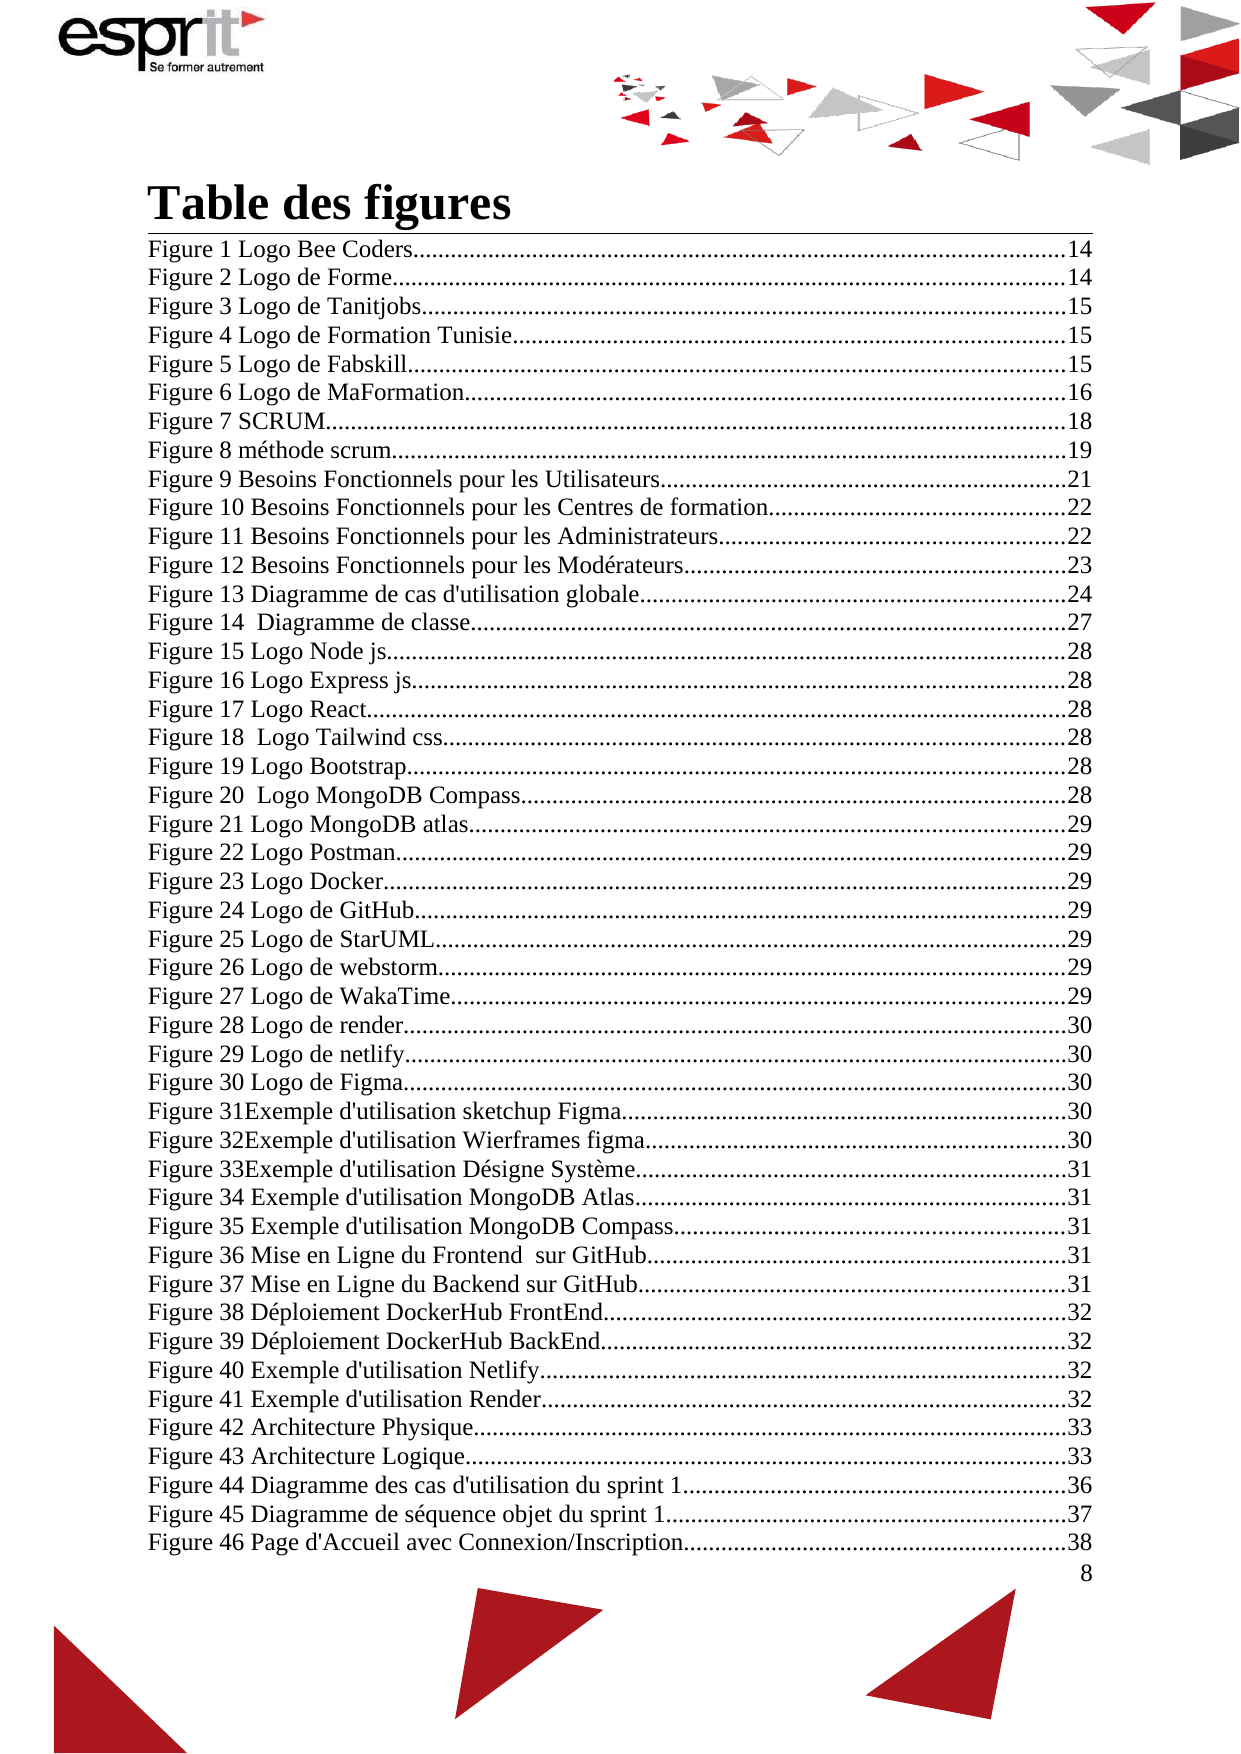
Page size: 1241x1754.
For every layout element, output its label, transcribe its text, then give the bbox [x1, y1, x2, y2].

text Figure 8 méthode scrum 19 [148, 435, 1093, 464]
text Figure 7 SCRUM 18 [148, 406, 1093, 435]
text Table des figures [148, 173, 1093, 233]
text Figure 21 Logo MongoDB atlas 29 [148, 809, 1093, 837]
text Figure 39 Déploiement DockerHub BackEnd 32 [148, 1326, 1093, 1355]
text Figure 43 Architecture Logique 33 [148, 1441, 1093, 1470]
text Figure 9 Besoins Fonctionnels pour les Utilisateurs 21 [148, 464, 1093, 492]
text Figure 37 Mise en Ligne du Backend sur GitHub 31 [148, 1269, 1093, 1297]
text Figure 24 Logo de GitHub 29 [148, 895, 1093, 924]
text Figure 40 Exemple d'utilisation Netlify 32 [148, 1355, 1093, 1384]
text Figure 46 Page d'Accueil avec Connexion/Inscription 38 [148, 1527, 1093, 1556]
text Figure 44 Diagramme des cas d'utilisation du sprint 1 36 [148, 1470, 1093, 1499]
text Figure 42 Architecture Physique 33 [148, 1412, 1093, 1441]
text Figure 45 Diagramme de séquence objet du sprint 1 37 [148, 1499, 1093, 1527]
text Figure 14 Diagramme de classe 27 [148, 607, 1093, 636]
text Figure 41 Exemple d'utilisation Render 32 [148, 1384, 1093, 1412]
text Figure 13 Diagramme de cas d'utilisation globale 24 [148, 579, 1093, 607]
picture [613, 0, 1241, 167]
text Figure 29 Logo de netlify 30 [148, 1039, 1093, 1067]
text Figure 35 Exemple d'utilisation MongoDB Compass 31 [148, 1211, 1093, 1240]
text Figure 17 Logo React 28 [148, 694, 1093, 722]
text Figure 4 Logo de Formation Tunisie 15 [148, 320, 1093, 349]
text Figure 28 Logo de render 30 [148, 1010, 1093, 1039]
text Figure 23 Logo Docker 29 [148, 866, 1093, 895]
picture [54, 7, 269, 75]
text Figure 1 Logo Bee Coders 14 [148, 234, 1093, 262]
text Figure 32Exemple d'utilisation Wierframes figma 30 [148, 1125, 1093, 1154]
text Figure 26 Logo de webstorm 29 [148, 952, 1093, 981]
text Figure 27 Logo de WakaTime 29 [148, 981, 1093, 1010]
text Figure 11 Besoins Fonctionnels pour les Administrateurs 22 [148, 521, 1093, 550]
text Figure 38 Déploiement DockerHub FrontEnd 32 [148, 1297, 1093, 1326]
text Figure 20 Logo MongoDB Compass 28 [148, 780, 1093, 809]
text Figure 18 Logo Tailwind css 28 [148, 722, 1093, 751]
text Figure 22 Logo Postman 29 [148, 837, 1093, 866]
text Figure 34 Exemple d'utilisation MongoDB Atlas 31 [148, 1182, 1093, 1211]
text Figure 10 Besoins Fonctionnels pour les Centres de formation 22 [148, 492, 1093, 521]
text Figure 5 Logo de Fabskill 15 [148, 349, 1093, 377]
text Figure 33Exemple d'utilisation Désigne Système 31 [148, 1154, 1093, 1182]
text Figure 36 Mise en Ligne du Frontend sur GitHub 31 [148, 1240, 1093, 1269]
text Figure 30 Logo de Figma 30 [148, 1067, 1093, 1096]
text Figure 31Exemple d'utilisation sketchup Figma 30 [148, 1096, 1093, 1125]
text Figure 25 Logo de StarUML 29 [148, 924, 1093, 952]
text Figure 19 Logo Bootstrap 28 [148, 751, 1093, 780]
text Figure 6 Logo de MaFormation 16 [148, 377, 1093, 406]
text Figure 16 Logo Express js 28 [148, 665, 1093, 694]
text Figure 15 Logo Node js 28 [148, 636, 1093, 665]
text Figure 3 Logo de Tanitjobs 15 [148, 291, 1093, 320]
text Figure 12 Besoins Fonctionnels pour les Modérateurs 23 [148, 550, 1093, 579]
text Figure 2 Logo de Forme 14 [148, 262, 1093, 291]
